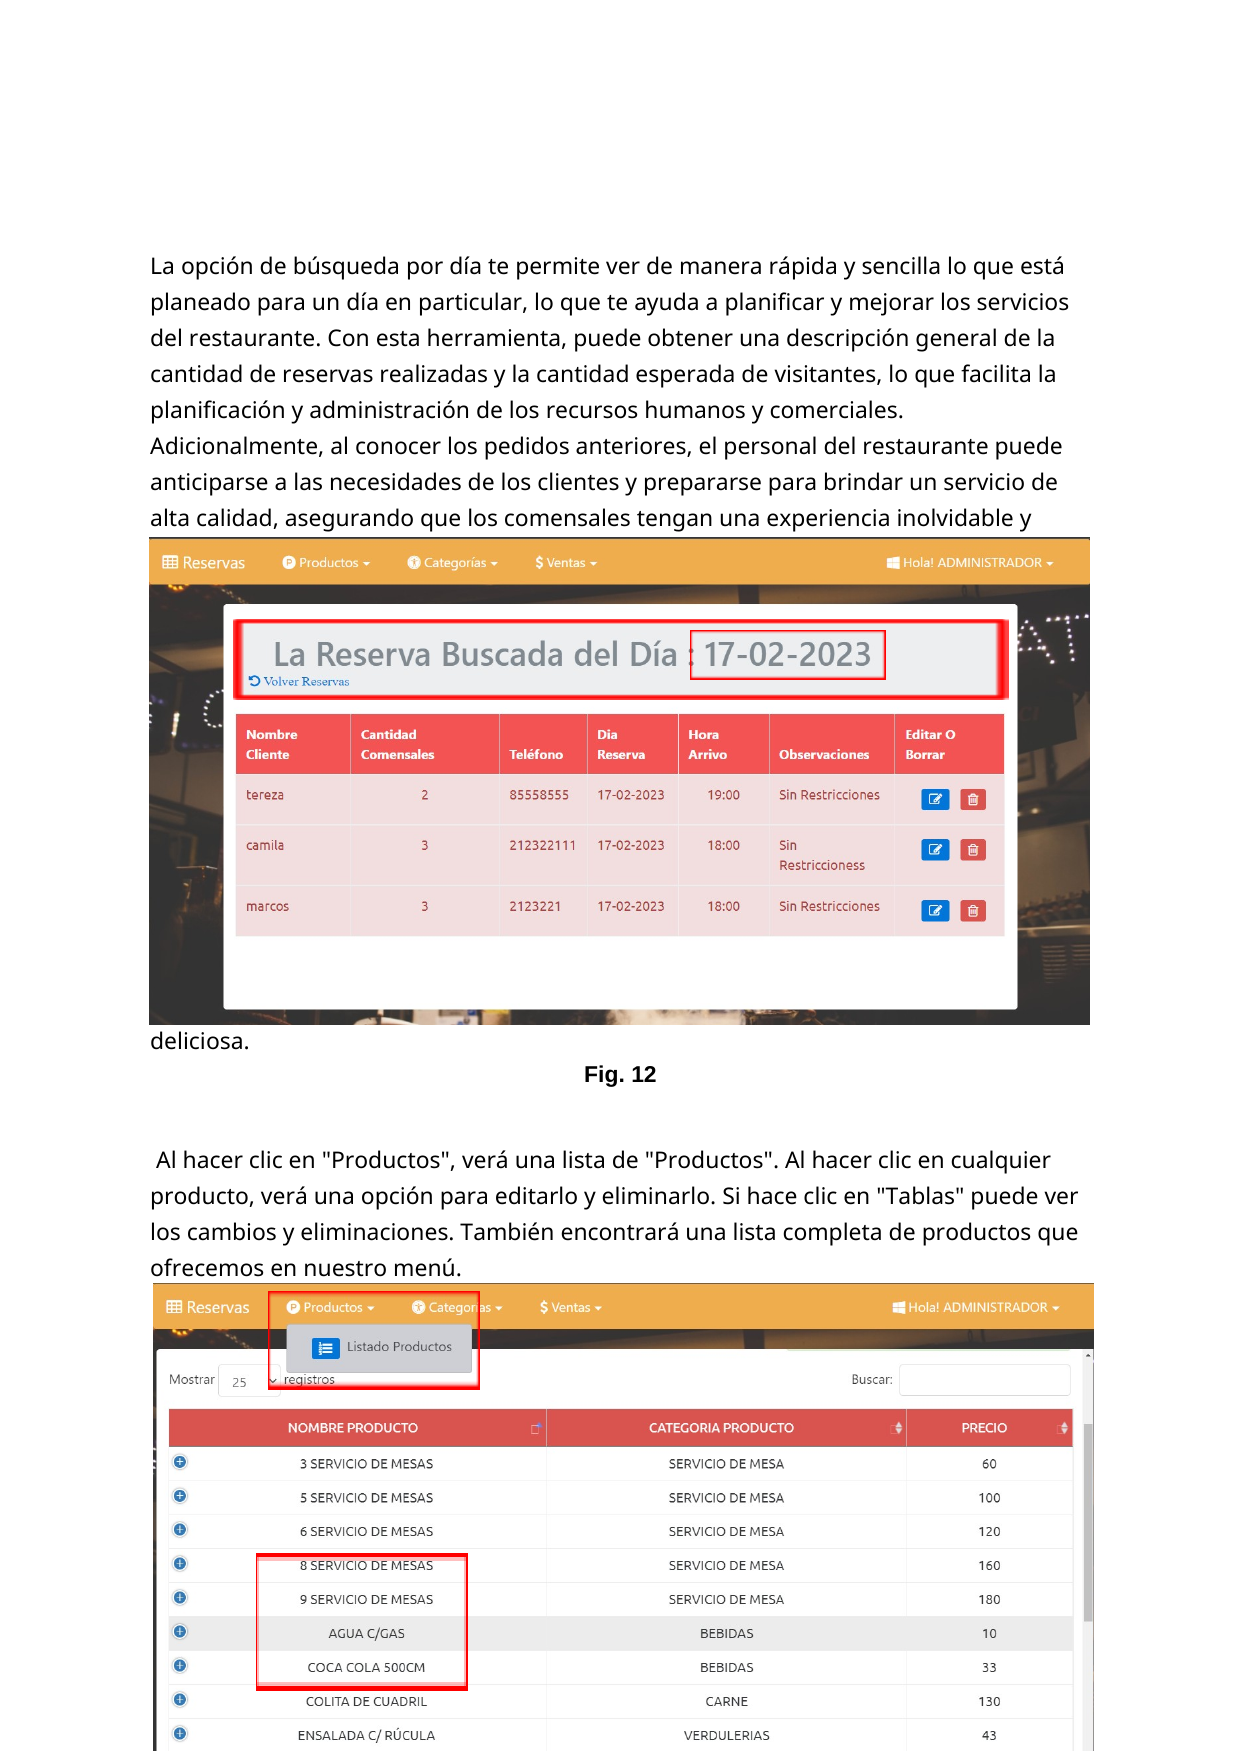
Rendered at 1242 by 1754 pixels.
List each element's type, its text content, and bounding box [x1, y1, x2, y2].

text La opción de búsqueda por día te permite ver de manera rápida y sencilla lo que está planeado para un día en particular, lo que te ayuda a planificar y mejorar los servicios del restaurante. Con esta herramienta, puede obtener una descripción general de la cantidad de reservas realizadas y la cantidad esperada de visitantes, lo que facilita la planificación y administración de los recursos humanos y comerciales. [150, 250, 1091, 425]
subtitle Fig. 12 [268, 1061, 973, 1087]
text Al hacer clic en "Productos", verá una lista de "Productos". Al hacer clic en cualquier producto, verá una opción para editarlo y eliminarlo. Si hace clic en "Tablas" puede ver los cambios y eliminaciones. También encontrará una lista completa de productos que ofrecemos en nuestro menú. [150, 1144, 1082, 1283]
picture [149, 537, 1090, 1025]
picture [153, 1283, 1094, 1751]
